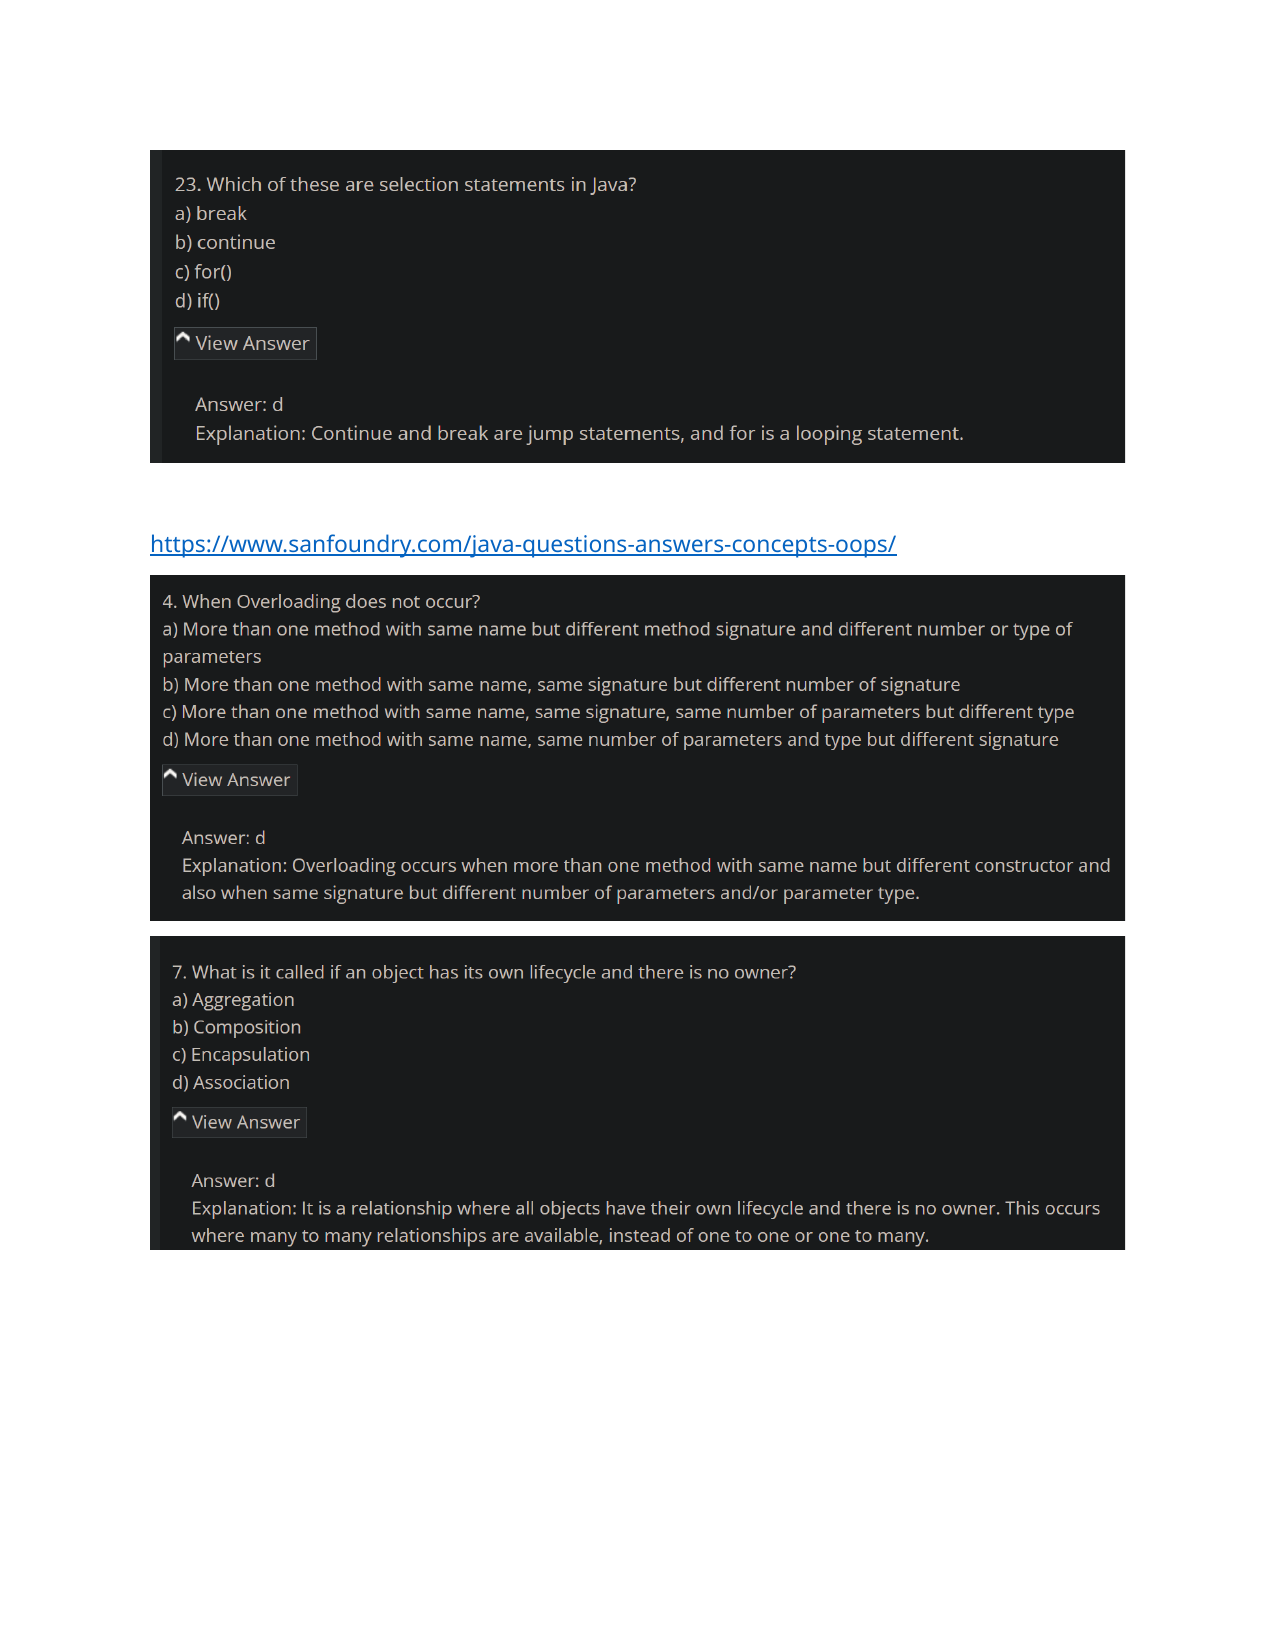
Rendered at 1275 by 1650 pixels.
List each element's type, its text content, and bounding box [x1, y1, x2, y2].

text https://www.sanfoundry.com/java-questions-answers-concepts-oops/ [150, 527, 1125, 559]
picture [150, 575, 1125, 921]
picture [150, 936, 1125, 1250]
picture [150, 150, 1125, 463]
